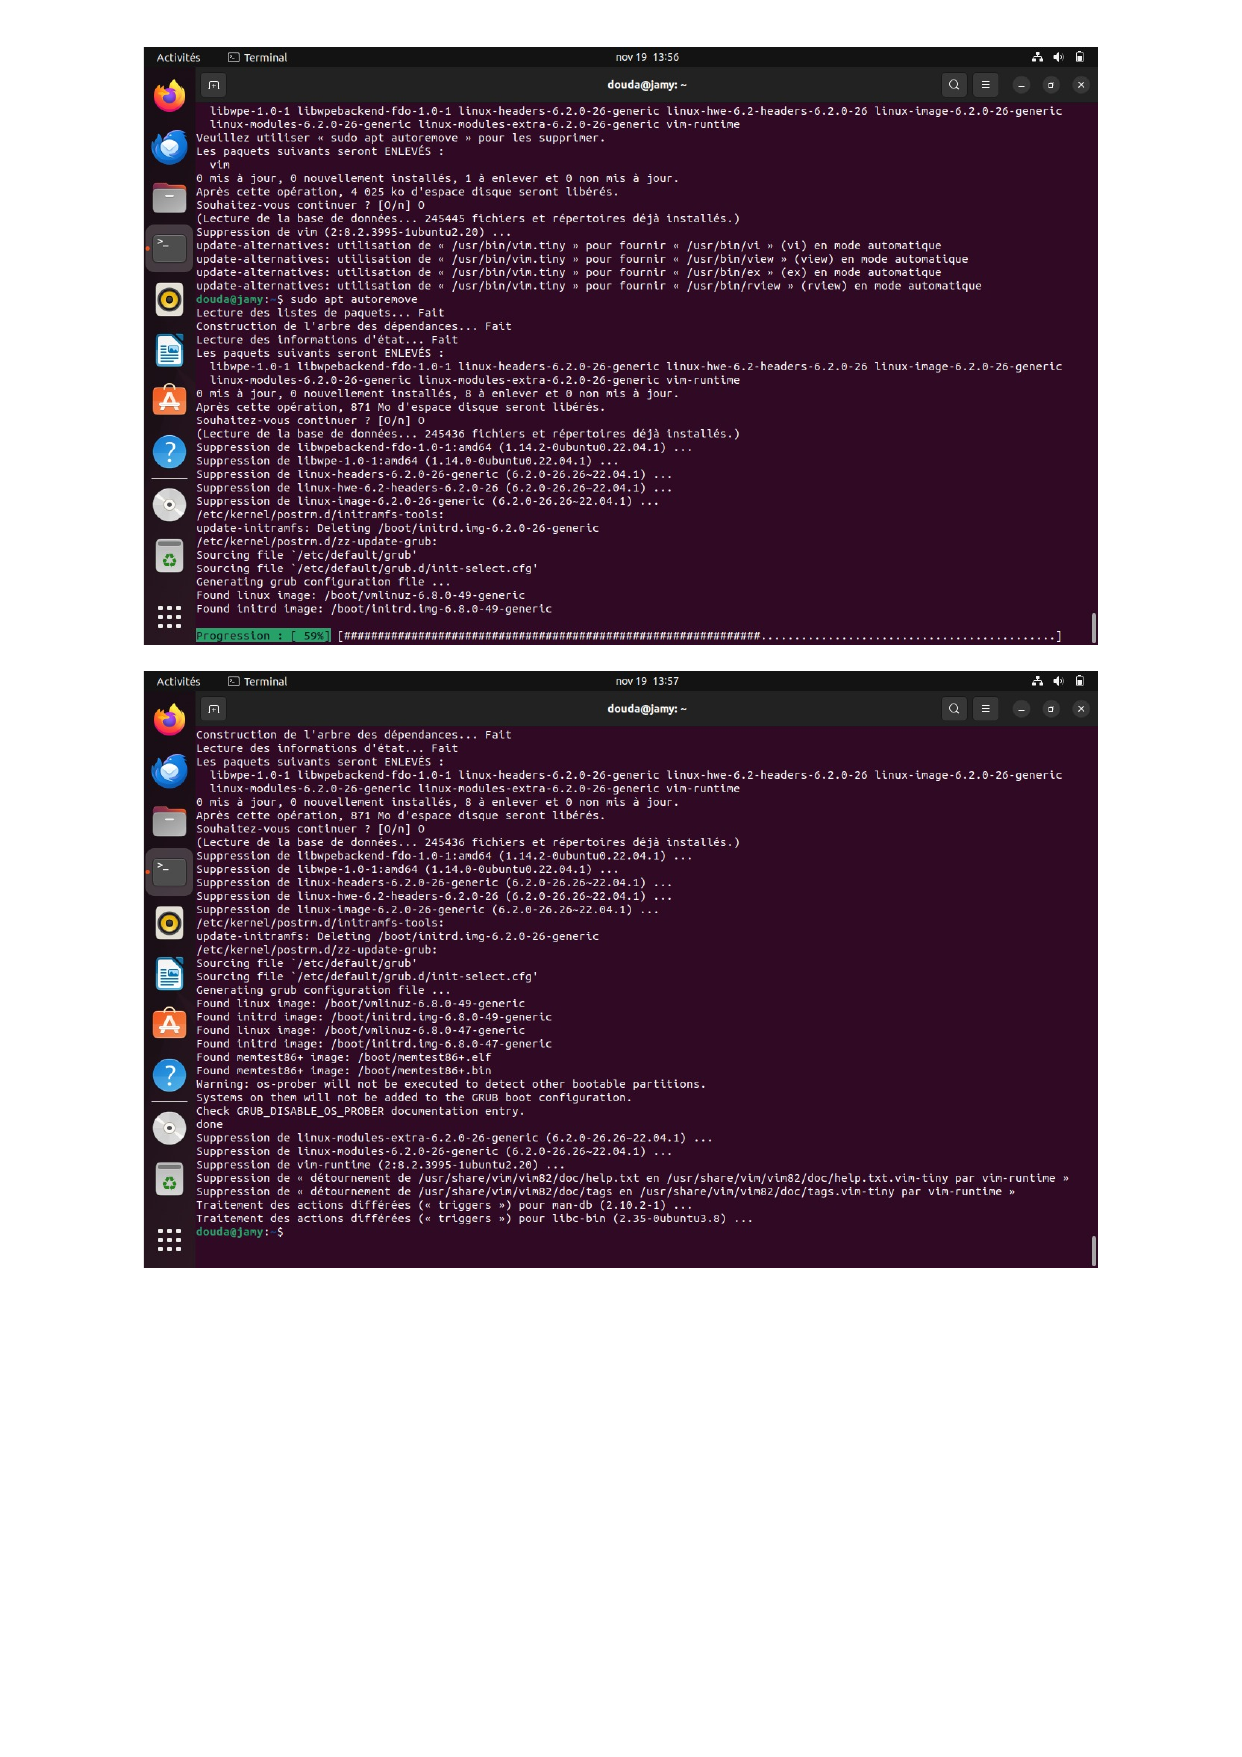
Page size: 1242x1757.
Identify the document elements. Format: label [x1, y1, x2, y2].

picture [143, 671, 1098, 1268]
picture [143, 47, 1098, 645]
